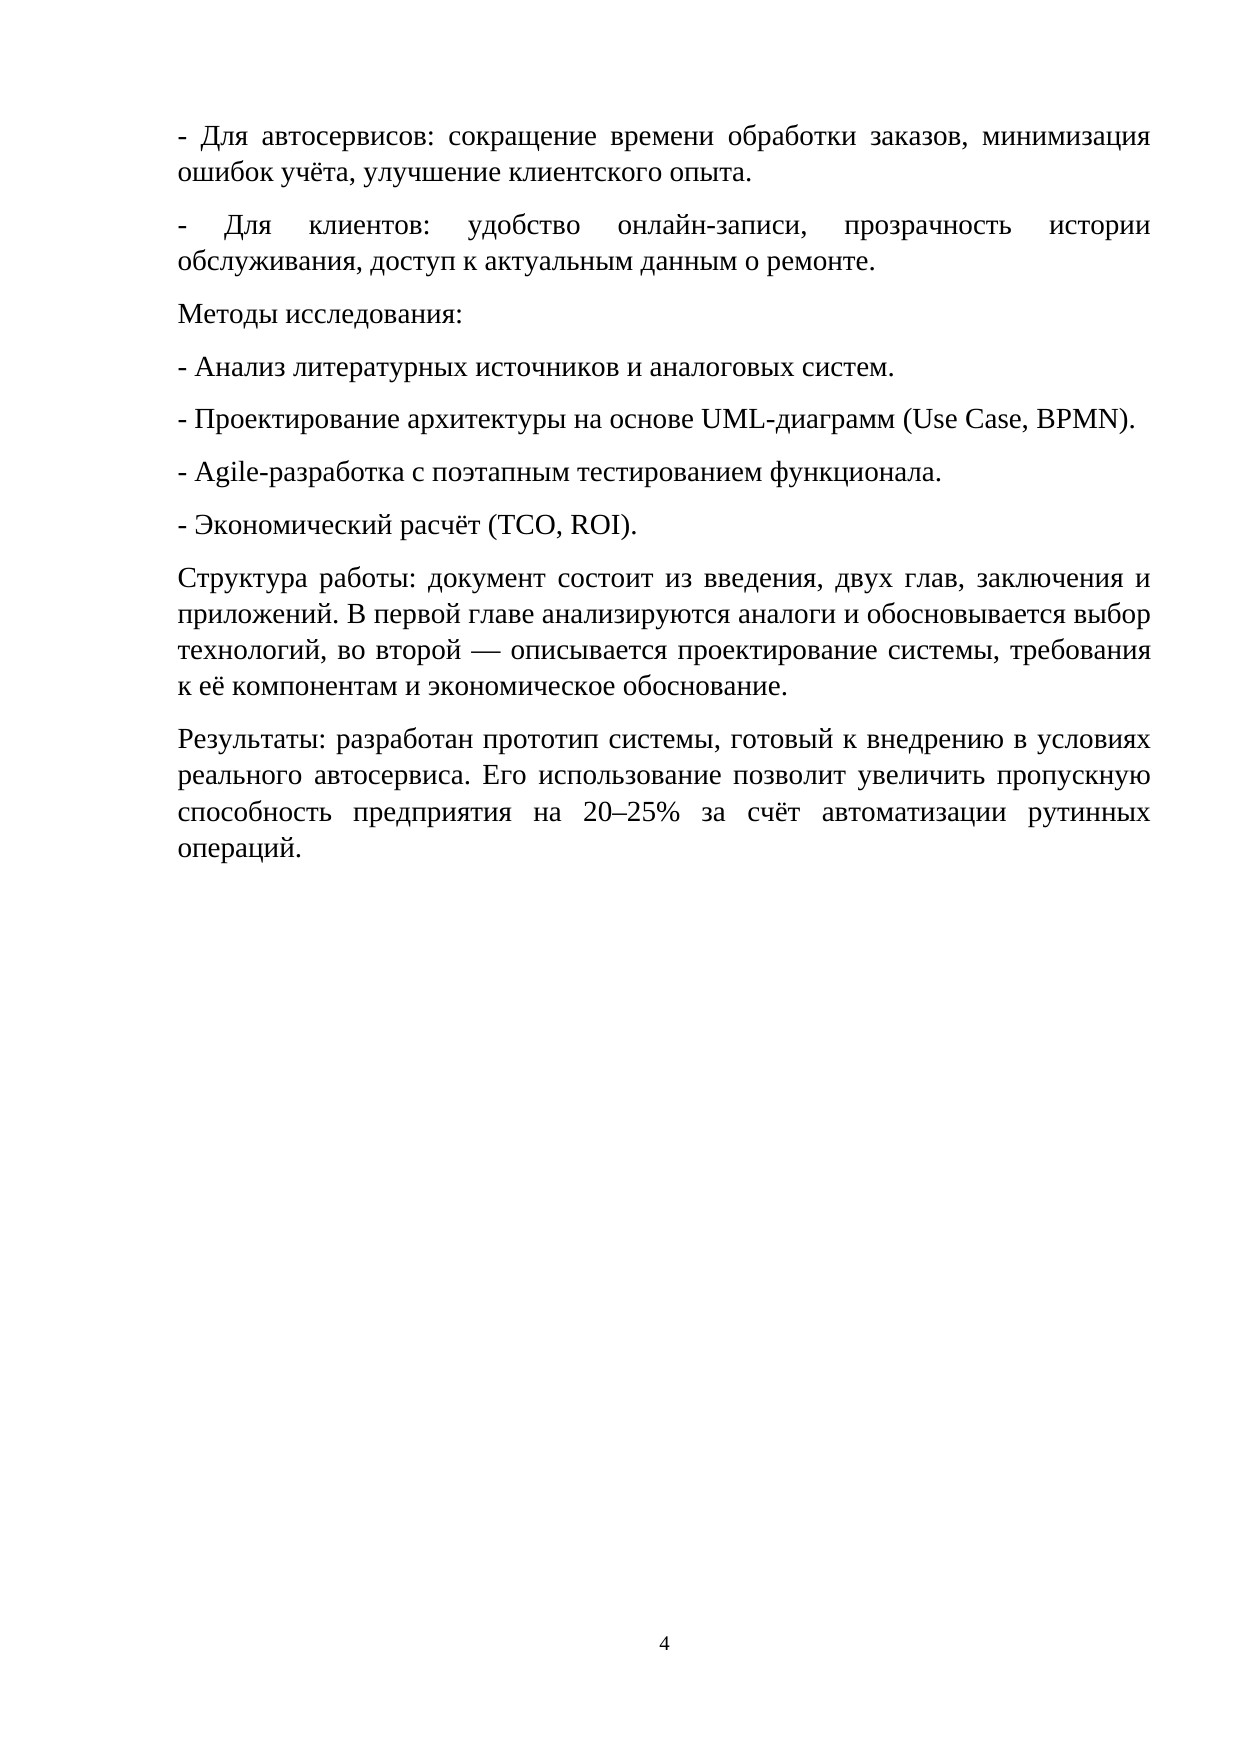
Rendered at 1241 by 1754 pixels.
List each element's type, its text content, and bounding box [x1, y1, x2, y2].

text - Для автосервисов: сокращение времени обработки заказов, минимизация ошибок учёта, улучшение клиентского опыта. [177, 118, 1152, 188]
text - Экономический расчёт (TCO, ROI). [177, 507, 1152, 541]
text - Проектирование архитектуры на основе UML-диаграмм (Use Case, BPMN). [177, 402, 1152, 435]
text - Анализ литературных источников и аналоговых систем. [177, 349, 1152, 382]
text - Agile-разработка с поэтапным тестированием функционала. [177, 454, 1152, 488]
text Методы исследования: [177, 296, 1152, 329]
text Результаты: разработан прототип системы, готовый к внедрению в условиях реального автосервиса. Его использование позволит увеличить пропускную способность предприятия на 20–25% за счёт автоматизации рутинных операций. [177, 721, 1152, 863]
text - Для клиентов: удобство онлайн-записи, прозрачность истории обслуживания, доступ к актуальным данным о ремонте. [177, 207, 1152, 277]
text Структура работы: документ состоит из введения, двух глав, заключения и приложений. В первой главе анализируются аналоги и обосновывается выбор технологий, во второй — описывается проектирование системы, требования к её компонентам и экономическое обоснование. [177, 560, 1152, 702]
